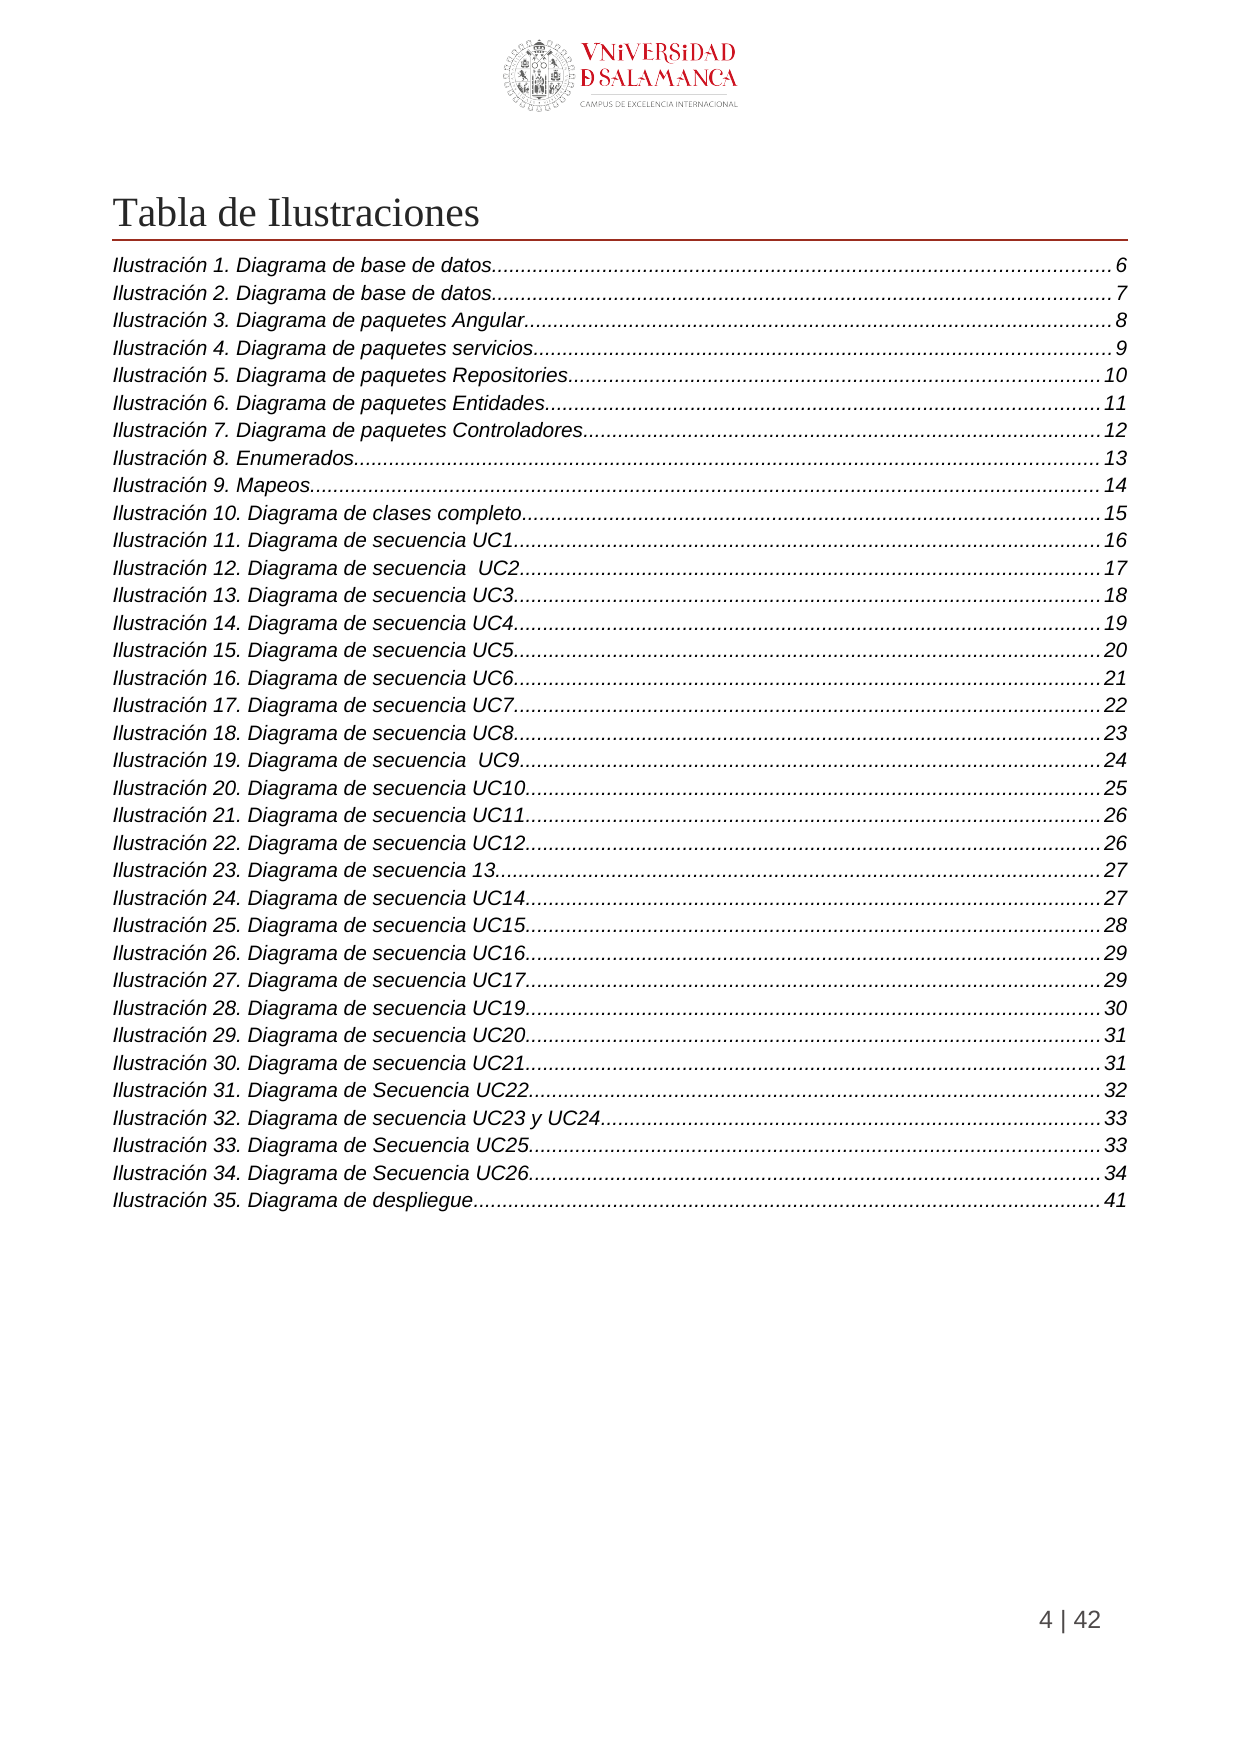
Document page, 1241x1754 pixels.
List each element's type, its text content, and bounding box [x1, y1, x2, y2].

text Ilustración 31. Diagrama de Secuencia UC22 32 [112, 1078, 1128, 1102]
text Ilustración 9. Mapeos 14 [112, 473, 1128, 497]
text Ilustración 35. Diagrama de despliegue 41 [112, 1188, 1128, 1212]
text Ilustración 17. Diagrama de secuencia UC7 22 [112, 693, 1128, 717]
text Ilustración 33. Diagrama de Secuencia UC25 33 [112, 1133, 1128, 1157]
text Ilustración 13. Diagrama de secuencia UC3 18 [112, 583, 1128, 607]
text Ilustración 7. Diagrama de paquetes Controladores 12 [112, 418, 1128, 442]
subtitle Tabla de Ilustraciones [112, 187, 1128, 239]
text Ilustración 30. Diagrama de secuencia UC21 31 [112, 1051, 1128, 1074]
picture [499, 36, 742, 116]
text Ilustración 1. Diagrama de base de datos 6 [112, 253, 1128, 277]
text Ilustración 32. Diagrama de secuencia UC23 y UC24 33 [112, 1106, 1128, 1129]
text Ilustración 4. Diagrama de paquetes servicios 9 [112, 336, 1128, 359]
text Ilustración 26. Diagrama de secuencia UC16 29 [112, 941, 1128, 964]
text Ilustración 6. Diagrama de paquetes Entidades 11 [112, 391, 1128, 414]
text Ilustración 8. Enumerados 13 [112, 446, 1128, 469]
text Ilustración 14. Diagrama de secuencia UC4 19 [112, 611, 1128, 634]
text Ilustración 25. Diagrama de secuencia UC15 28 [112, 913, 1128, 937]
text Ilustración 11. Diagrama de secuencia UC1 16 [112, 528, 1128, 552]
text Ilustración 20. Diagrama de secuencia UC10 25 [112, 776, 1128, 799]
text Ilustración 22. Diagrama de secuencia UC12 26 [112, 831, 1128, 854]
text Ilustración 29. Diagrama de secuencia UC20 31 [112, 1023, 1128, 1047]
text Ilustración 28. Diagrama de secuencia UC19 30 [112, 996, 1128, 1019]
text Ilustración 18. Diagrama de secuencia UC8 23 [112, 721, 1128, 744]
text Ilustración 27. Diagrama de secuencia UC17 29 [112, 968, 1128, 992]
text Ilustración 3. Diagrama de paquetes Angular 8 [112, 308, 1128, 332]
text Ilustración 16. Diagrama de secuencia UC6 21 [112, 666, 1128, 689]
text Ilustración 19. Diagrama de secuencia UC9 24 [112, 748, 1128, 772]
text Ilustración 15. Diagrama de secuencia UC5 20 [112, 638, 1128, 662]
text Ilustración 21. Diagrama de secuencia UC11 26 [112, 803, 1128, 827]
text Ilustración 34. Diagrama de Secuencia UC26 34 [112, 1161, 1128, 1184]
text Ilustración 2. Diagrama de base de datos 7 [112, 281, 1128, 304]
text Ilustración 24. Diagrama de secuencia UC14 27 [112, 886, 1128, 909]
text Ilustración 23. Diagrama de secuencia 13 27 [112, 858, 1128, 882]
text Ilustración 10. Diagrama de clases completo 15 [112, 501, 1128, 524]
text Ilustración 12. Diagrama de secuencia UC2 17 [112, 556, 1128, 579]
text Ilustración 5. Diagrama de paquetes Repositories 10 [112, 363, 1128, 387]
